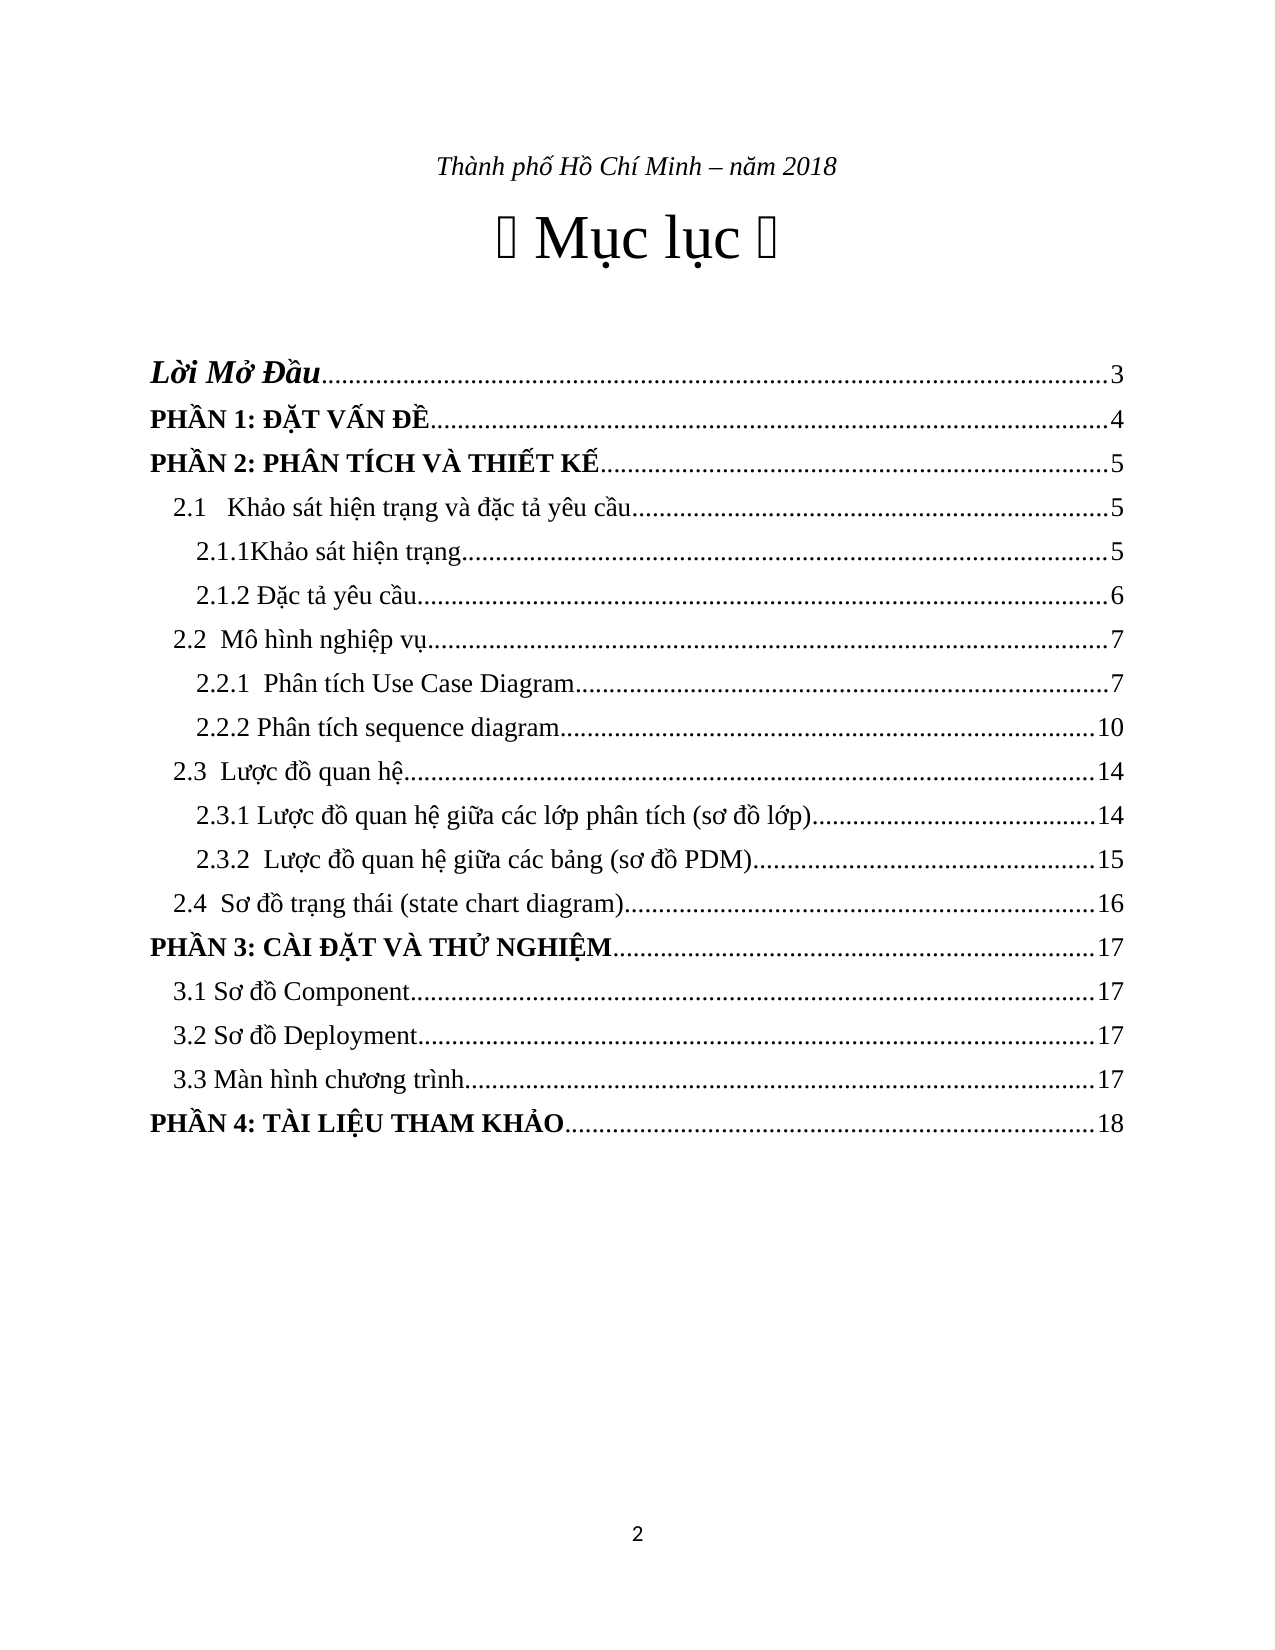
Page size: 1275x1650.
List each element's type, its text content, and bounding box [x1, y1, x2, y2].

text Thành phố Hồ Chí Minh – năm 2018 [150, 150, 1125, 181]
text Mục lục [150, 200, 1125, 272]
